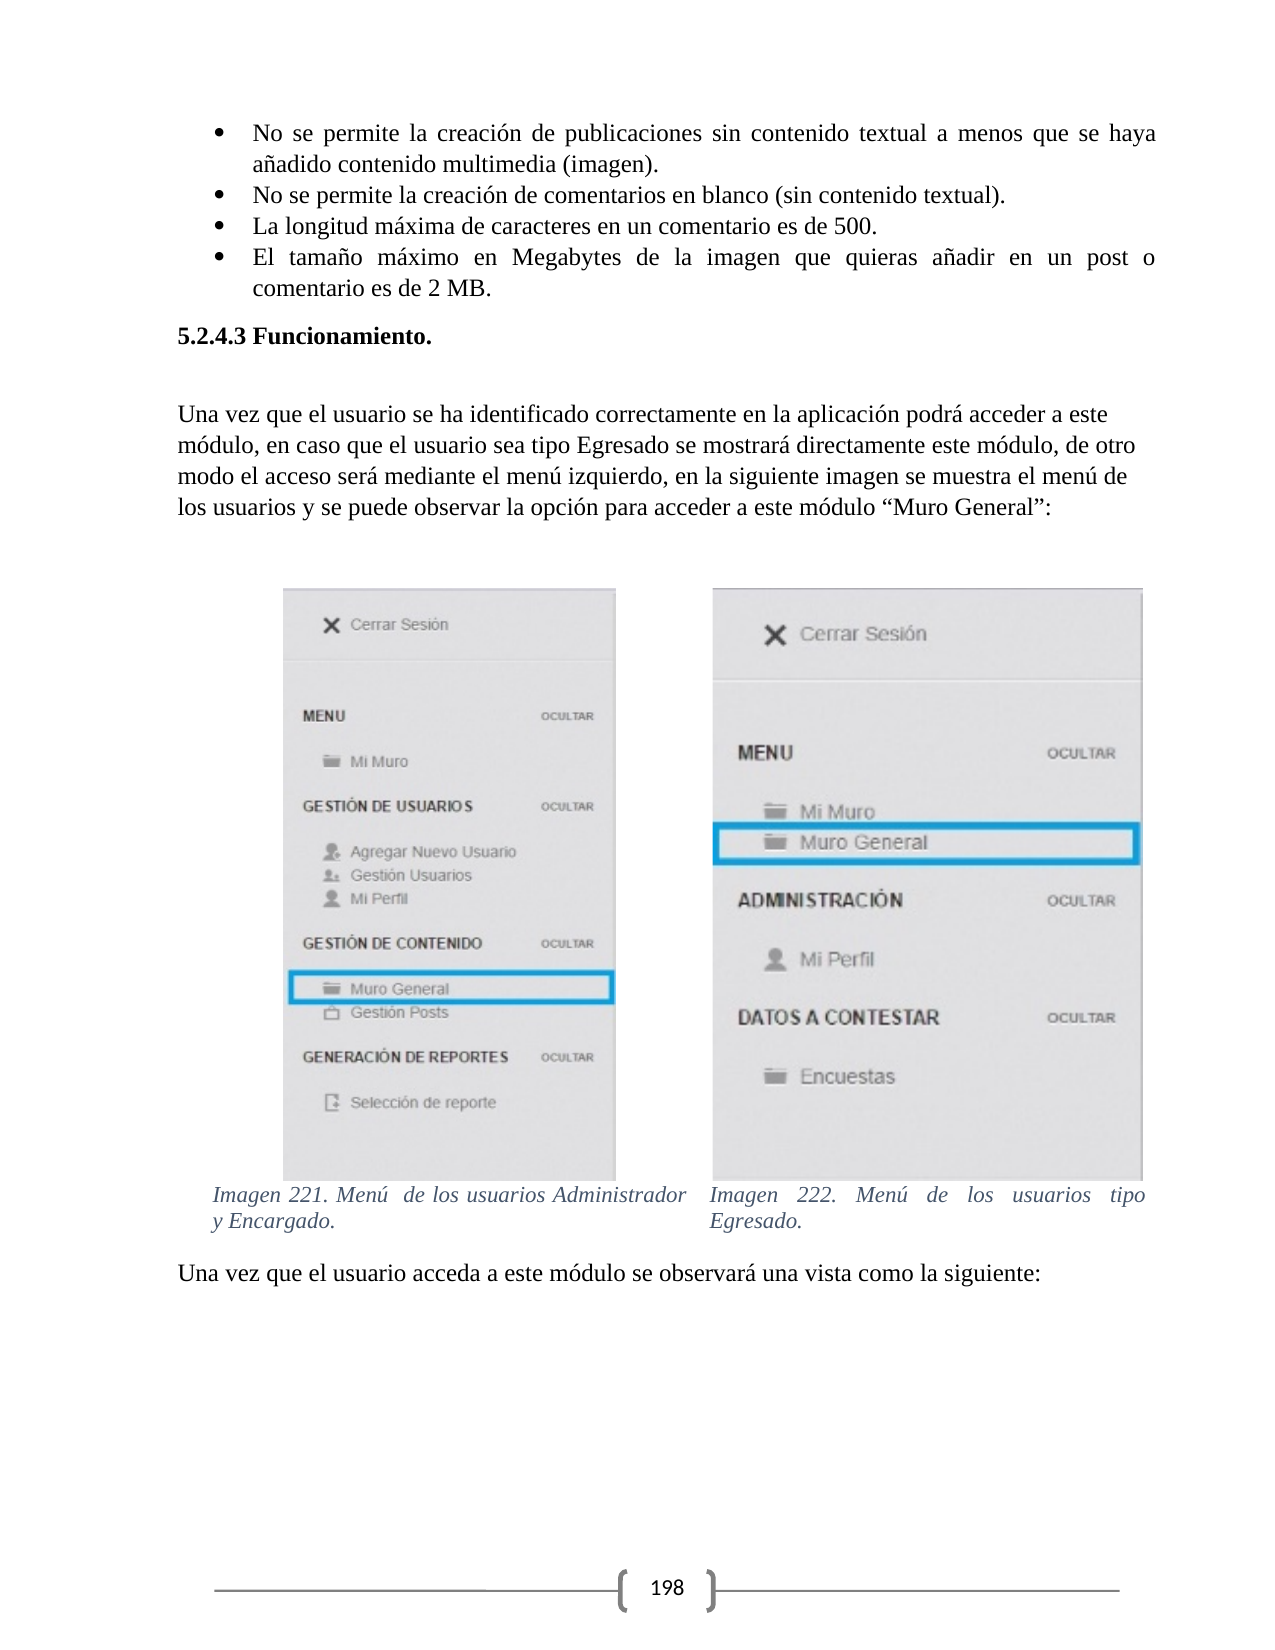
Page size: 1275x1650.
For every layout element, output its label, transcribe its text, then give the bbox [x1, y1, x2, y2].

text Una vez que el usuario acceda a este módulo se observará una vista como la siguiente: [177, 921, 1157, 1286]
picture [283, 588, 616, 1181]
list No se permite la creación de publicaciones sin contenido textual a menos que se haya añadido contenido multimedia (imagen). [215, 118, 1157, 178]
list No se permite la creación de comentarios en blanco (sin contenido textual). [215, 180, 1157, 209]
list La longitud máxima de caracteres en un comentario es de 500. [215, 211, 1157, 240]
list El tamaño máximo en Megabytes de la imagen que quieras añadir en un post o comentario es de 2 MB. [215, 242, 1157, 302]
text Una vez que el usuario se ha identificado correctamente en la aplicación podrá acceder a este módulo, en caso que el usuario sea tipo Egresado se mostrará directamente este módulo, de otro modo el acceso será mediante el menú izquierdo, en la siguiente imagen se muestra el menú de los usuarios y se puede observar la opción para acceder a este módulo “Muro General”: [177, 399, 1157, 521]
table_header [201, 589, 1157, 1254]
subtitle 5.2.4.3 Funcionamiento. [177, 321, 1157, 350]
picture [712, 588, 1143, 1181]
